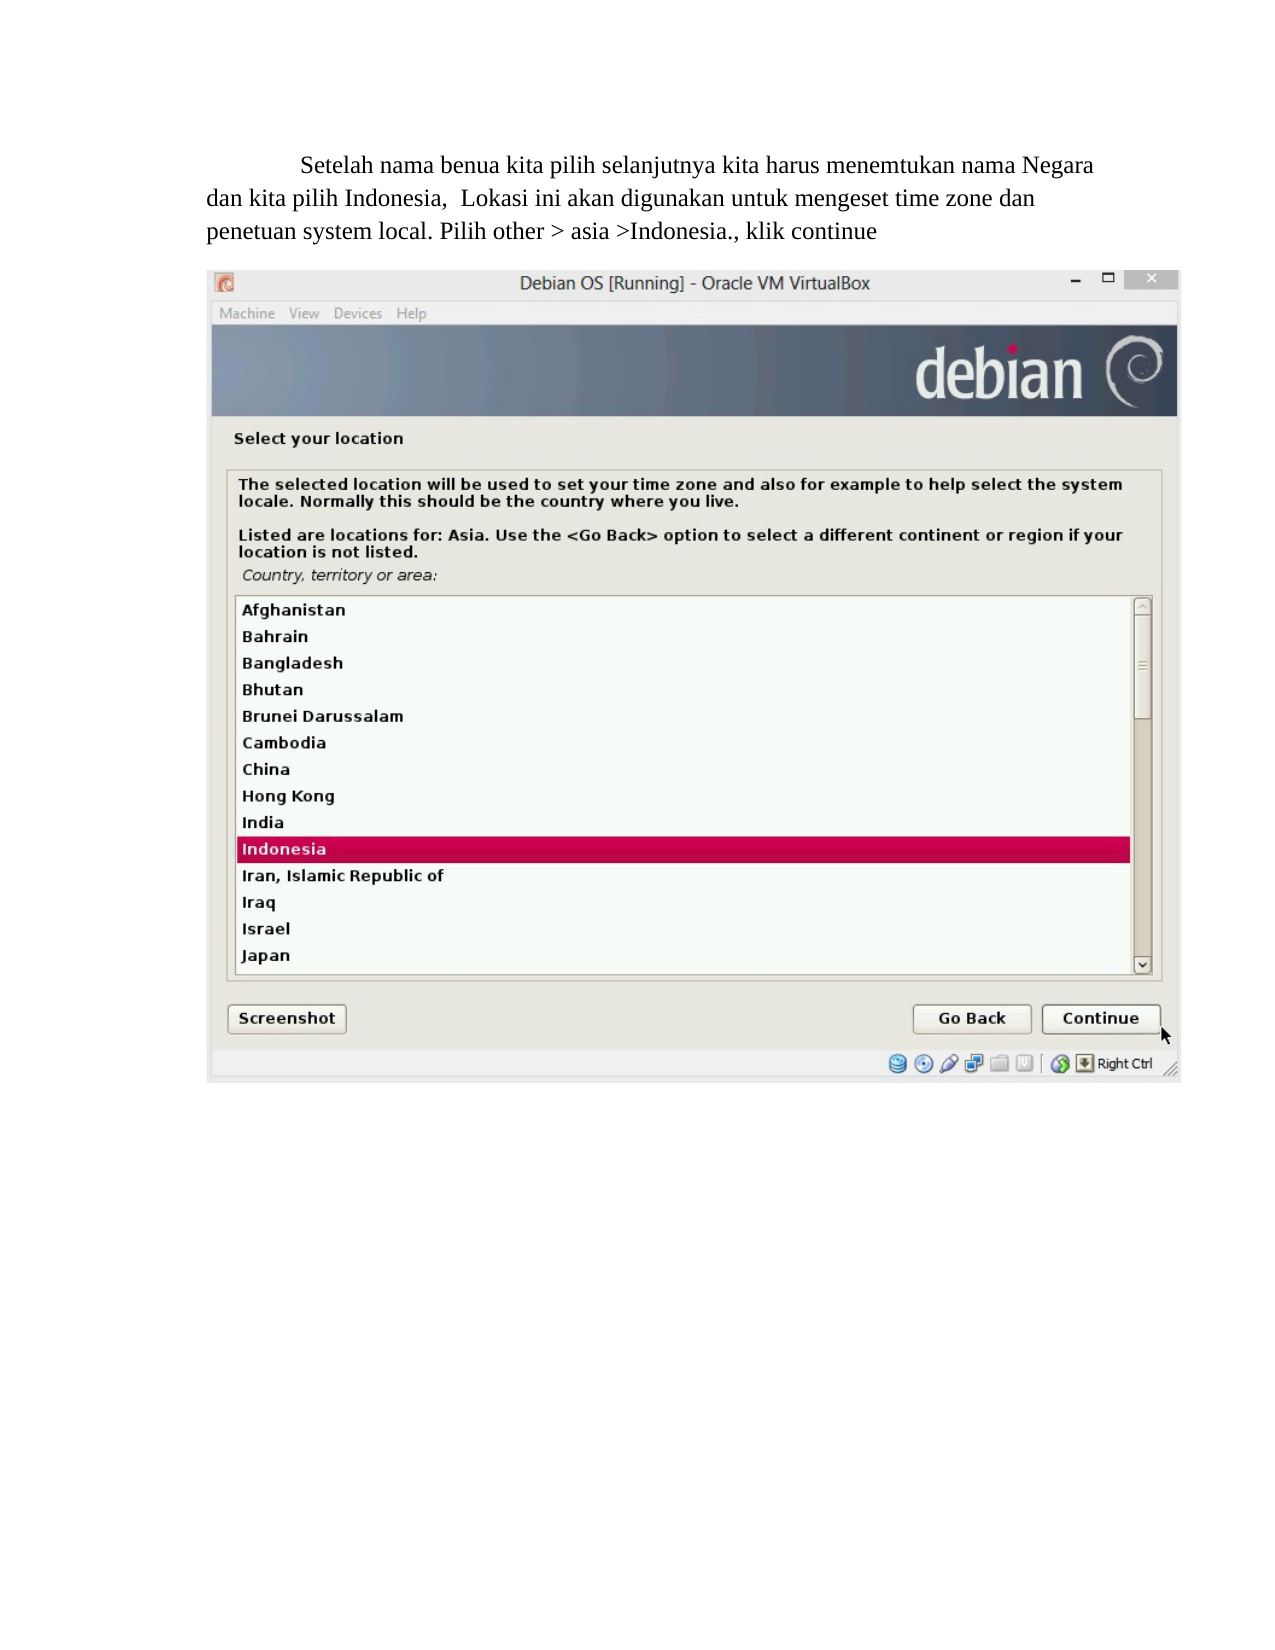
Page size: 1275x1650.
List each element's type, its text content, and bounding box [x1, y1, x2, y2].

picture [206, 270, 1182, 1083]
text Setelah nama benua kita pilih selanjutnya kita harus menemtukan nama Negara dan kita pilih Indonesia, Lokasi ini akan digunakan untuk mengeset time zone dan penetuan system local. Pilih other > asia >Indonesia., klik continue [206, 150, 1125, 245]
